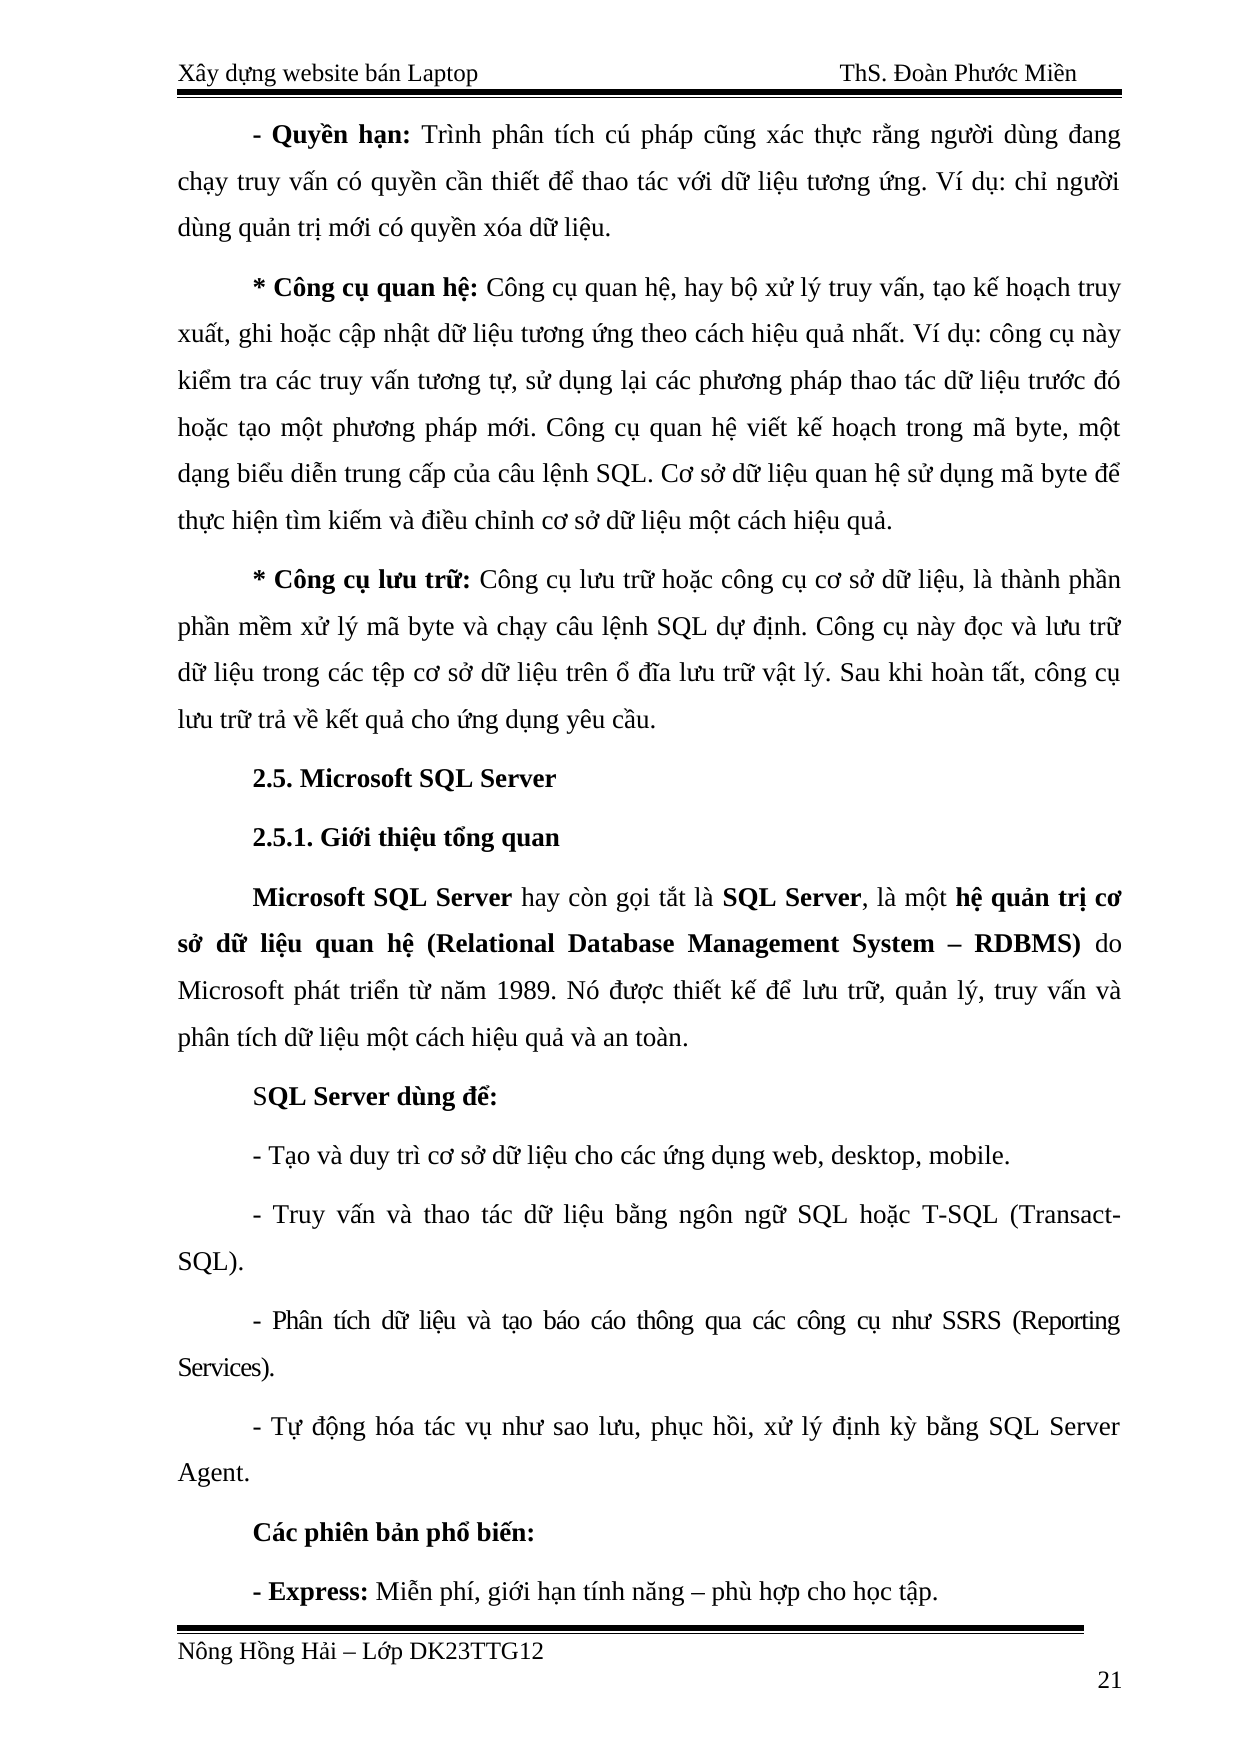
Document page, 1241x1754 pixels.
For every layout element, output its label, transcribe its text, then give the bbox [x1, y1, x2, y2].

subtitle 2.5. Microsoft SQL Server [177, 762, 1122, 793]
subtitle 2.5.1. Giới thiệu tổng quan [177, 821, 1122, 853]
text - Tự động hóa tác vụ như sao lưu, phục hồi, xử lý định kỳ bằng SQL Server Agent. [177, 1410, 1122, 1488]
text Các phiên bản phổ biến: [177, 1516, 1122, 1547]
text - Phân tích dữ liệu và tạo báo cáo thông qua các công cụ như SSRS (Reporting Services). [177, 1304, 1122, 1382]
text - Quyền hạn: Trình phân tích cú pháp cũng xác thực rằng người dùng đang chạy truy vấn có quyền cần thiết để thao tác với dữ liệu tương ứng. Ví dụ: chỉ người dùng quản trị mới có quyền xóa dữ liệu. [177, 118, 1122, 243]
text - Tạo và duy trì cơ sở dữ liệu cho các ứng dụng web, desktop, mobile. [177, 1139, 1122, 1170]
text * Công cụ lưu trữ: Công cụ lưu trữ hoặc công cụ cơ sở dữ liệu, là thành phần phần mềm xử lý mã byte và chạy câu lệnh SQL dự định. Công cụ này đọc và lưu trữ dữ liệu trong các tệp cơ sở dữ liệu trên ổ đĩa lưu trữ vật lý. Sau khi hoàn tất, công cụ lưu trữ trả về kết quả cho ứng dụng yêu cầu. [177, 563, 1122, 734]
text - Truy vấn và thao tác dữ liệu bằng ngôn ngữ SQL hoặc T-SQL (Transact-SQL). [177, 1198, 1122, 1276]
text - Express: Miễn phí, giới hạn tính năng – phù hợp cho học tập. [177, 1575, 1122, 1606]
text Microsoft SQL Server hay còn gọi tắt là SQL Server, là một hệ quản trị cơ sở dữ liệu quan hệ (Relational Database Management System – RDBMS) do Microsoft phát triển từ năm 1989. Nó được thiết kế để lưu trữ, quản lý, truy vấn và phân tích dữ liệu một cách hiệu quả và an toàn. [177, 881, 1122, 1052]
text SQL Server dùng để: [177, 1080, 1122, 1111]
text * Công cụ quan hệ: Công cụ quan hệ, hay bộ xử lý truy vấn, tạo kế hoạch truy xuất, ghi hoặc cập nhật dữ liệu tương ứng theo cách hiệu quả nhất. Ví dụ: công cụ này kiểm tra các truy vấn tương tự, sử dụng lại các phương pháp thao tác dữ liệu trước đó hoặc tạo một phương pháp mới. Công cụ quan hệ viết kế hoạch trong mã byte, một dạng biểu diễn trung cấp của câu lệnh SQL. Cơ sở dữ liệu quan hệ sử dụng mã byte để thực hiện tìm kiếm và điều chỉnh cơ sở dữ liệu một cách hiệu quả. [177, 271, 1122, 535]
